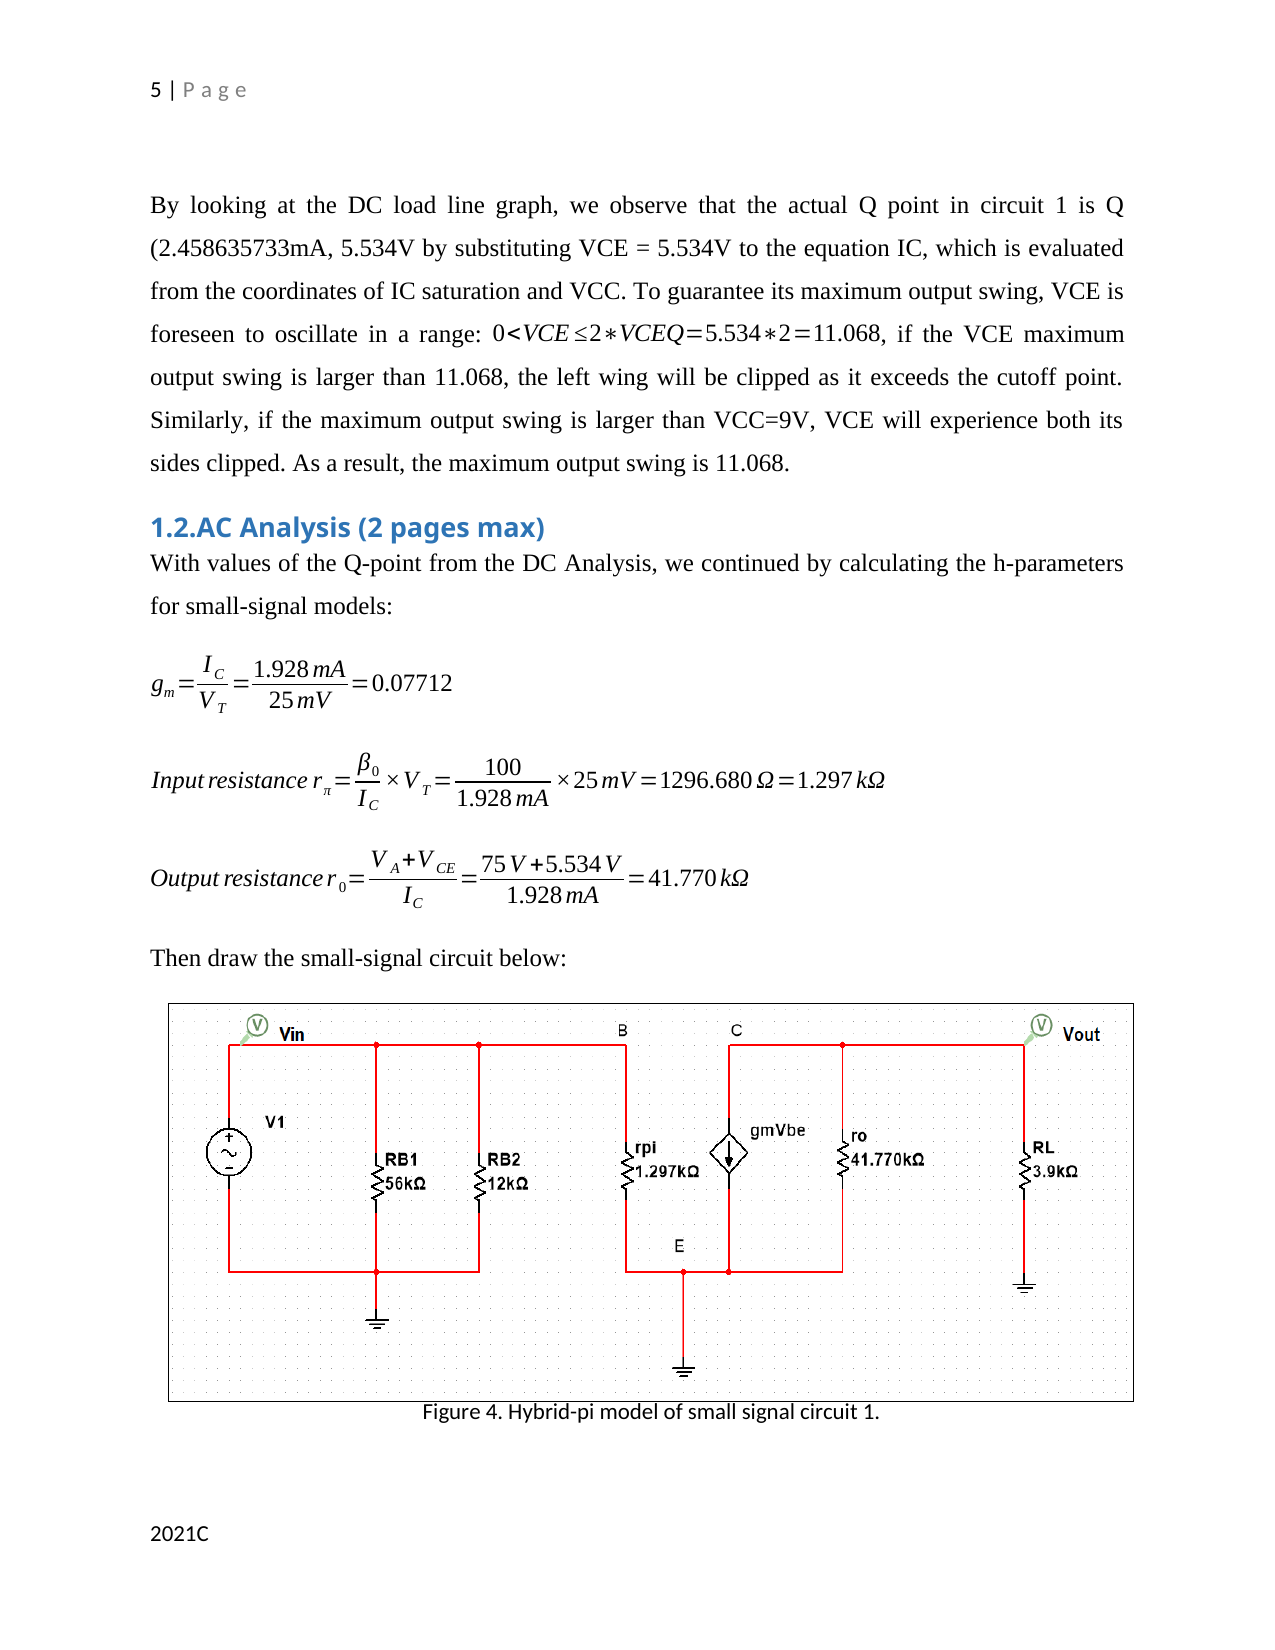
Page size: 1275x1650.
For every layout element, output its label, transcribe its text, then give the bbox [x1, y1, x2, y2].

text By looking at the DC load line graph, we observe that the actual Q point in circuit 1 is Q (2.458635733mA, 5.534V by substituting VCE = 5.534V to the equation IC, which is evaluated from the coordinates of IC saturation and VCC. To guarantee its maximum output swing, VCE is foreseen to oscillate in a range: , if the VCE maximum output swing is larger than 11.068, the left wing will be clipped as it exceeds the cutoff point. Similarly, if the maximum output swing is larger than VCC=9V, VCE will experience both its sides clipped. As a result, the maximum output swing is 11.068. [150, 190, 1125, 477]
subtitle 1.2.AC Analysis (2 pages max) [150, 508, 1125, 545]
picture [169, 1004, 1133, 1401]
text Then draw the small-signal circuit below: [150, 943, 1125, 972]
text With values of the Q-point from the DC Analysis, we continued by calculating the h-parameters for small-signal models: [150, 548, 1125, 620]
